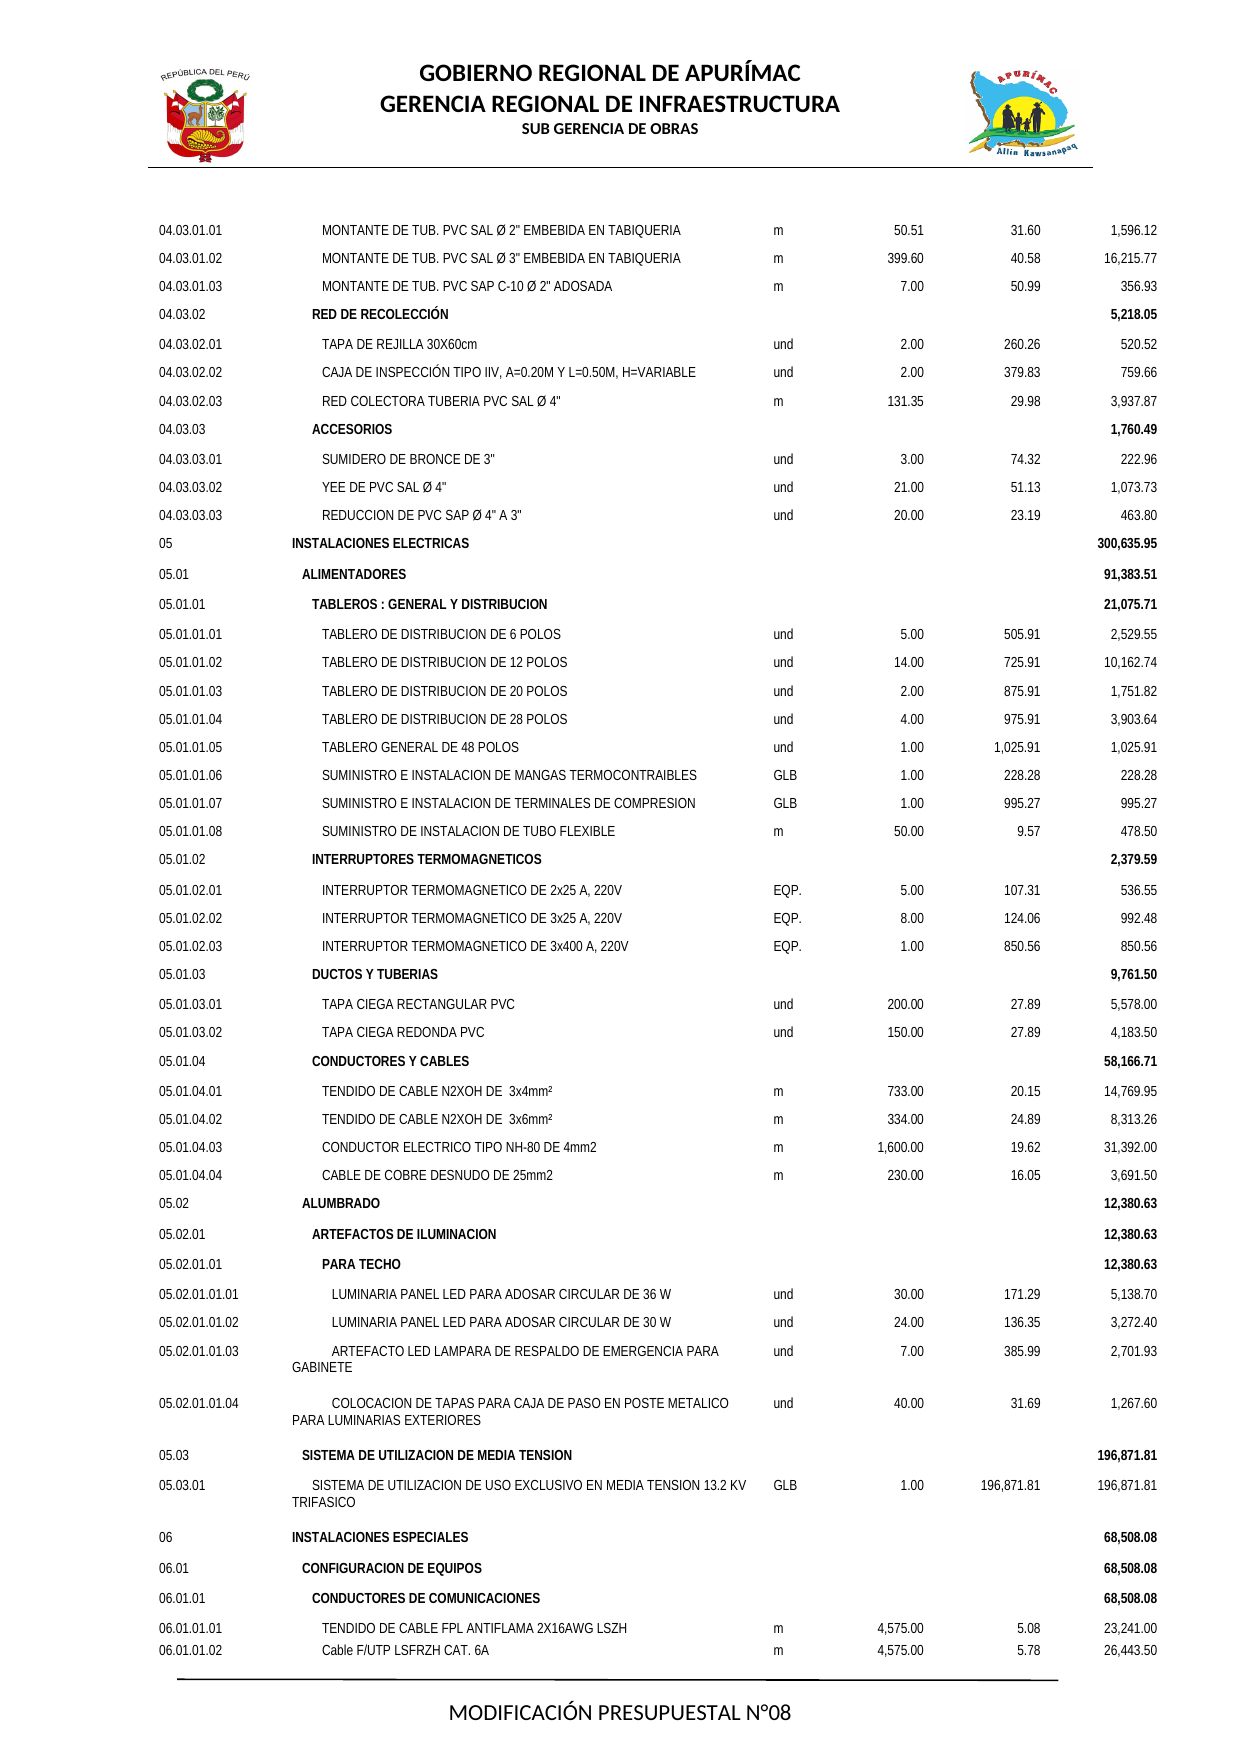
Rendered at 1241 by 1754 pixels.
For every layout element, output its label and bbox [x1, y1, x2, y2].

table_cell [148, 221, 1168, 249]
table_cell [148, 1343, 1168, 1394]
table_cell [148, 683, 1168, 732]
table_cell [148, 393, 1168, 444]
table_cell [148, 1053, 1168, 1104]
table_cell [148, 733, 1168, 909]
picture [966, 68, 1081, 162]
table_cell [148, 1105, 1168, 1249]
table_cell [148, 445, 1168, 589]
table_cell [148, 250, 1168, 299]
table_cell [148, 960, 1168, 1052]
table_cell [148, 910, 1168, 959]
picture [158, 68, 252, 163]
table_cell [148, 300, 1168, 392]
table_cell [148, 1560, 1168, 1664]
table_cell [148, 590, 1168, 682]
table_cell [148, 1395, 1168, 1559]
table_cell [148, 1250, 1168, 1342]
